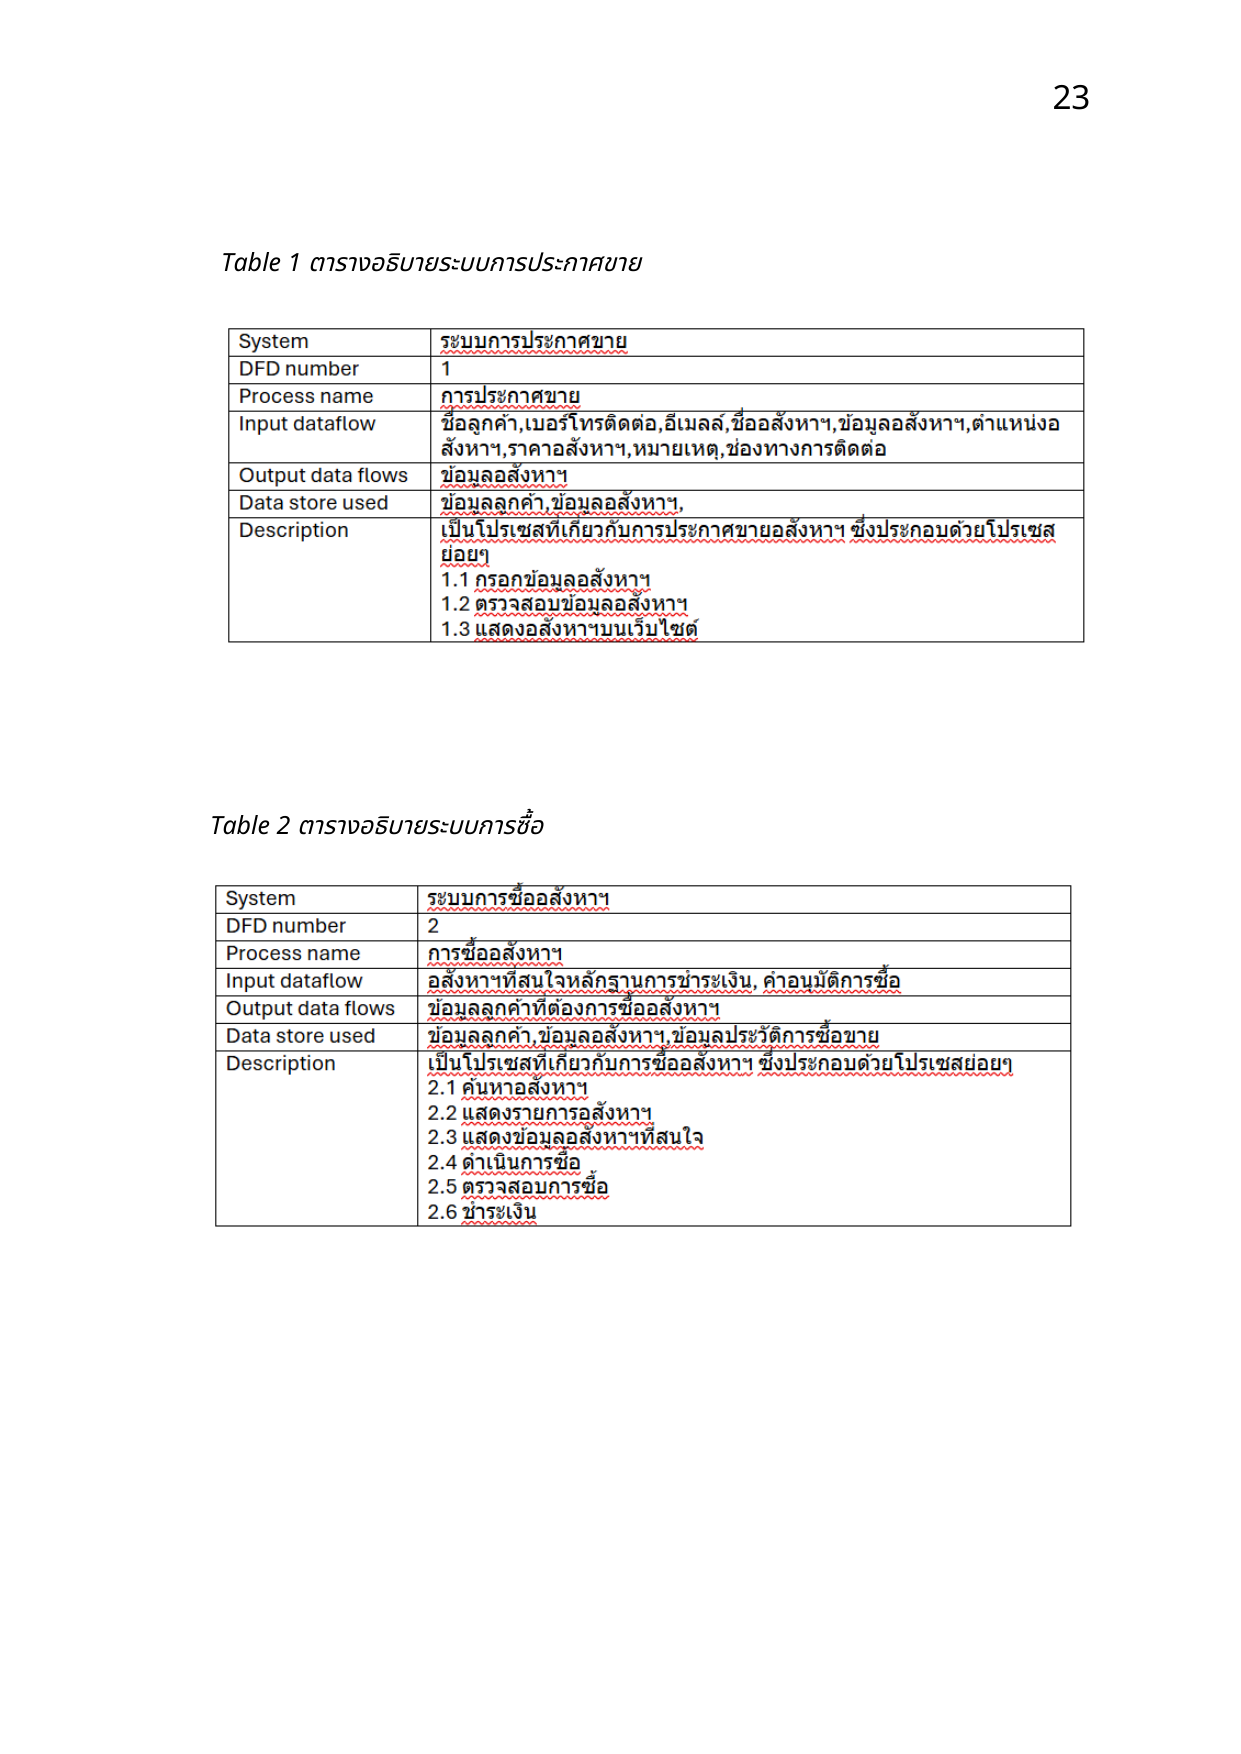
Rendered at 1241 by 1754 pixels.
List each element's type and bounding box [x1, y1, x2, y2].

picture [212, 882, 1078, 1231]
picture [225, 325, 1091, 648]
